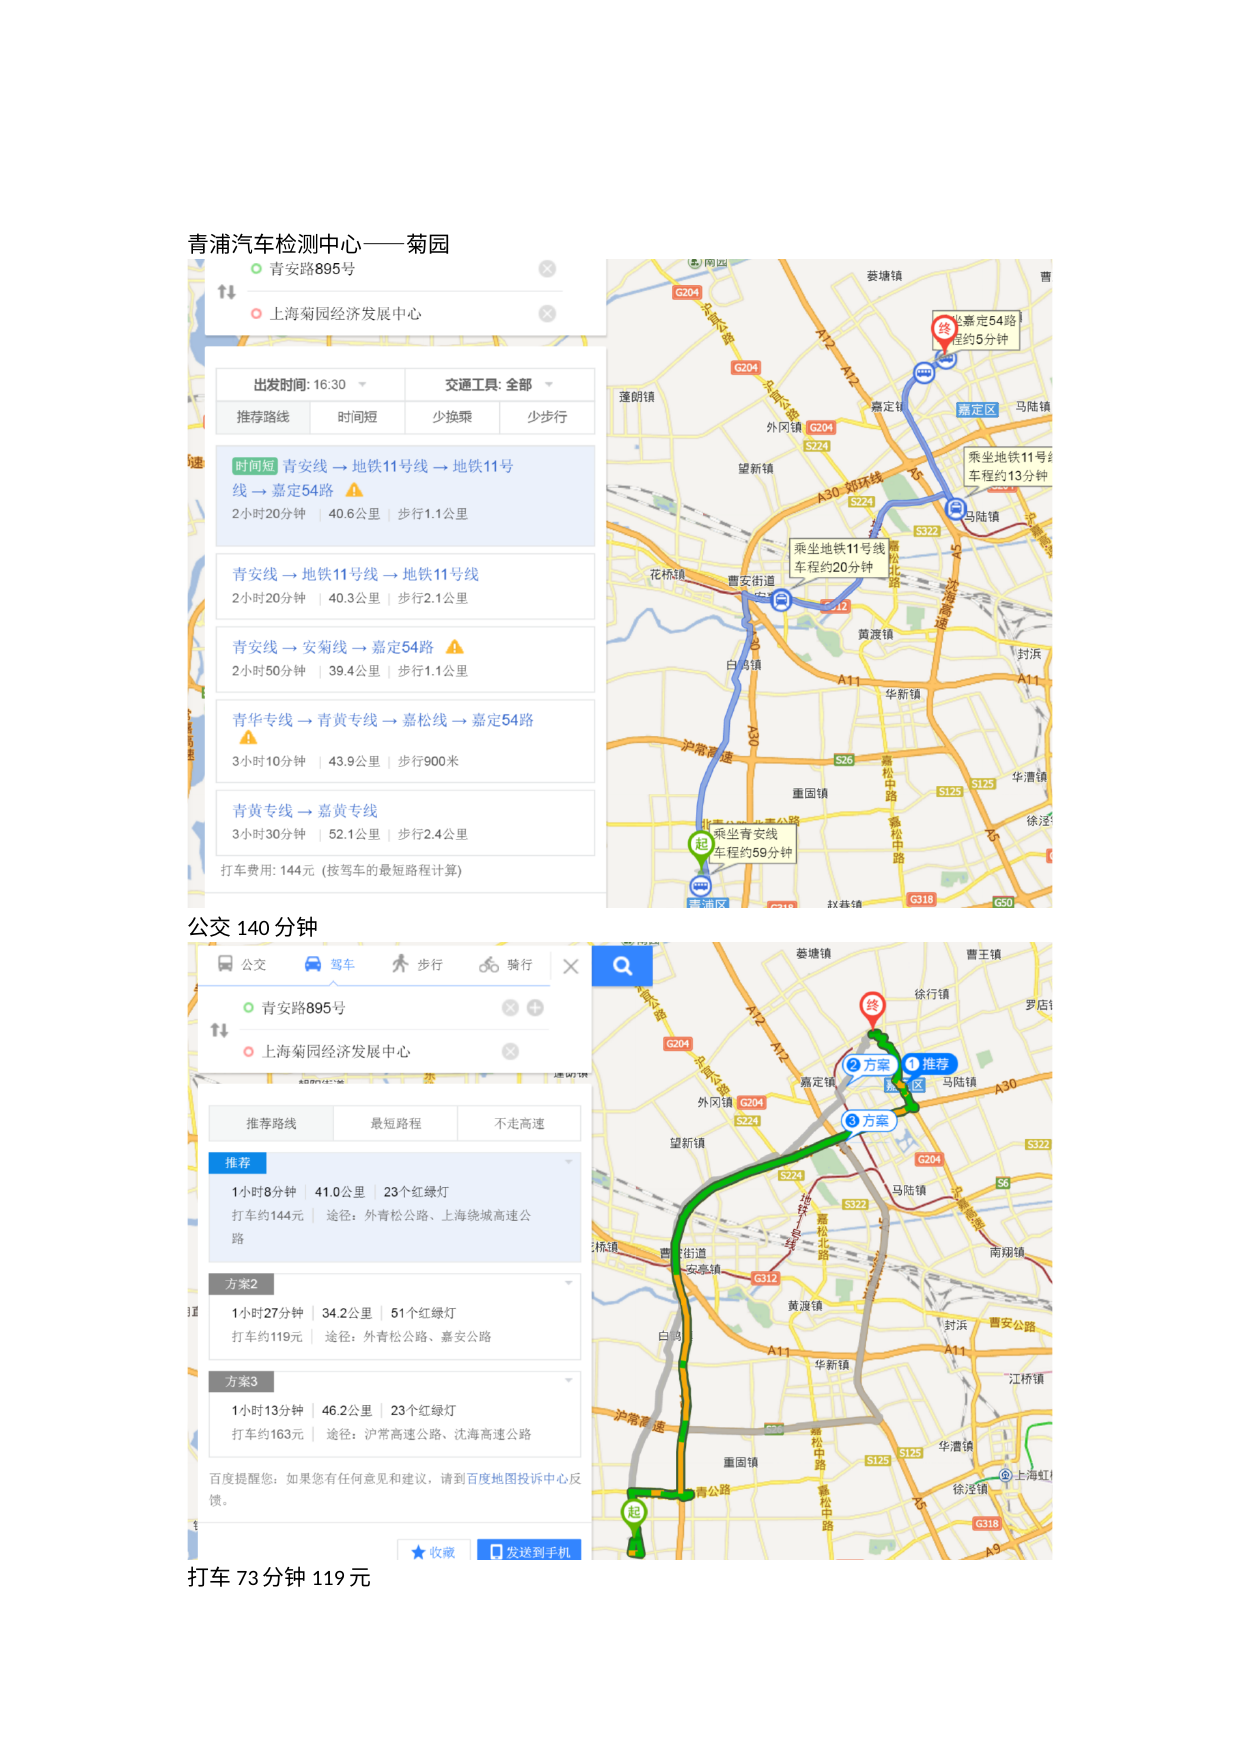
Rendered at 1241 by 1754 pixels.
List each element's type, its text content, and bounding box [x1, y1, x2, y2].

picture [187, 259, 1053, 908]
text 青浦汽车检测中心——菊园 [187, 227, 1053, 259]
text 公交 140分钟 [187, 909, 1053, 942]
text 打车 73分钟 119元 [187, 1560, 1053, 1592]
picture [187, 942, 1053, 1560]
